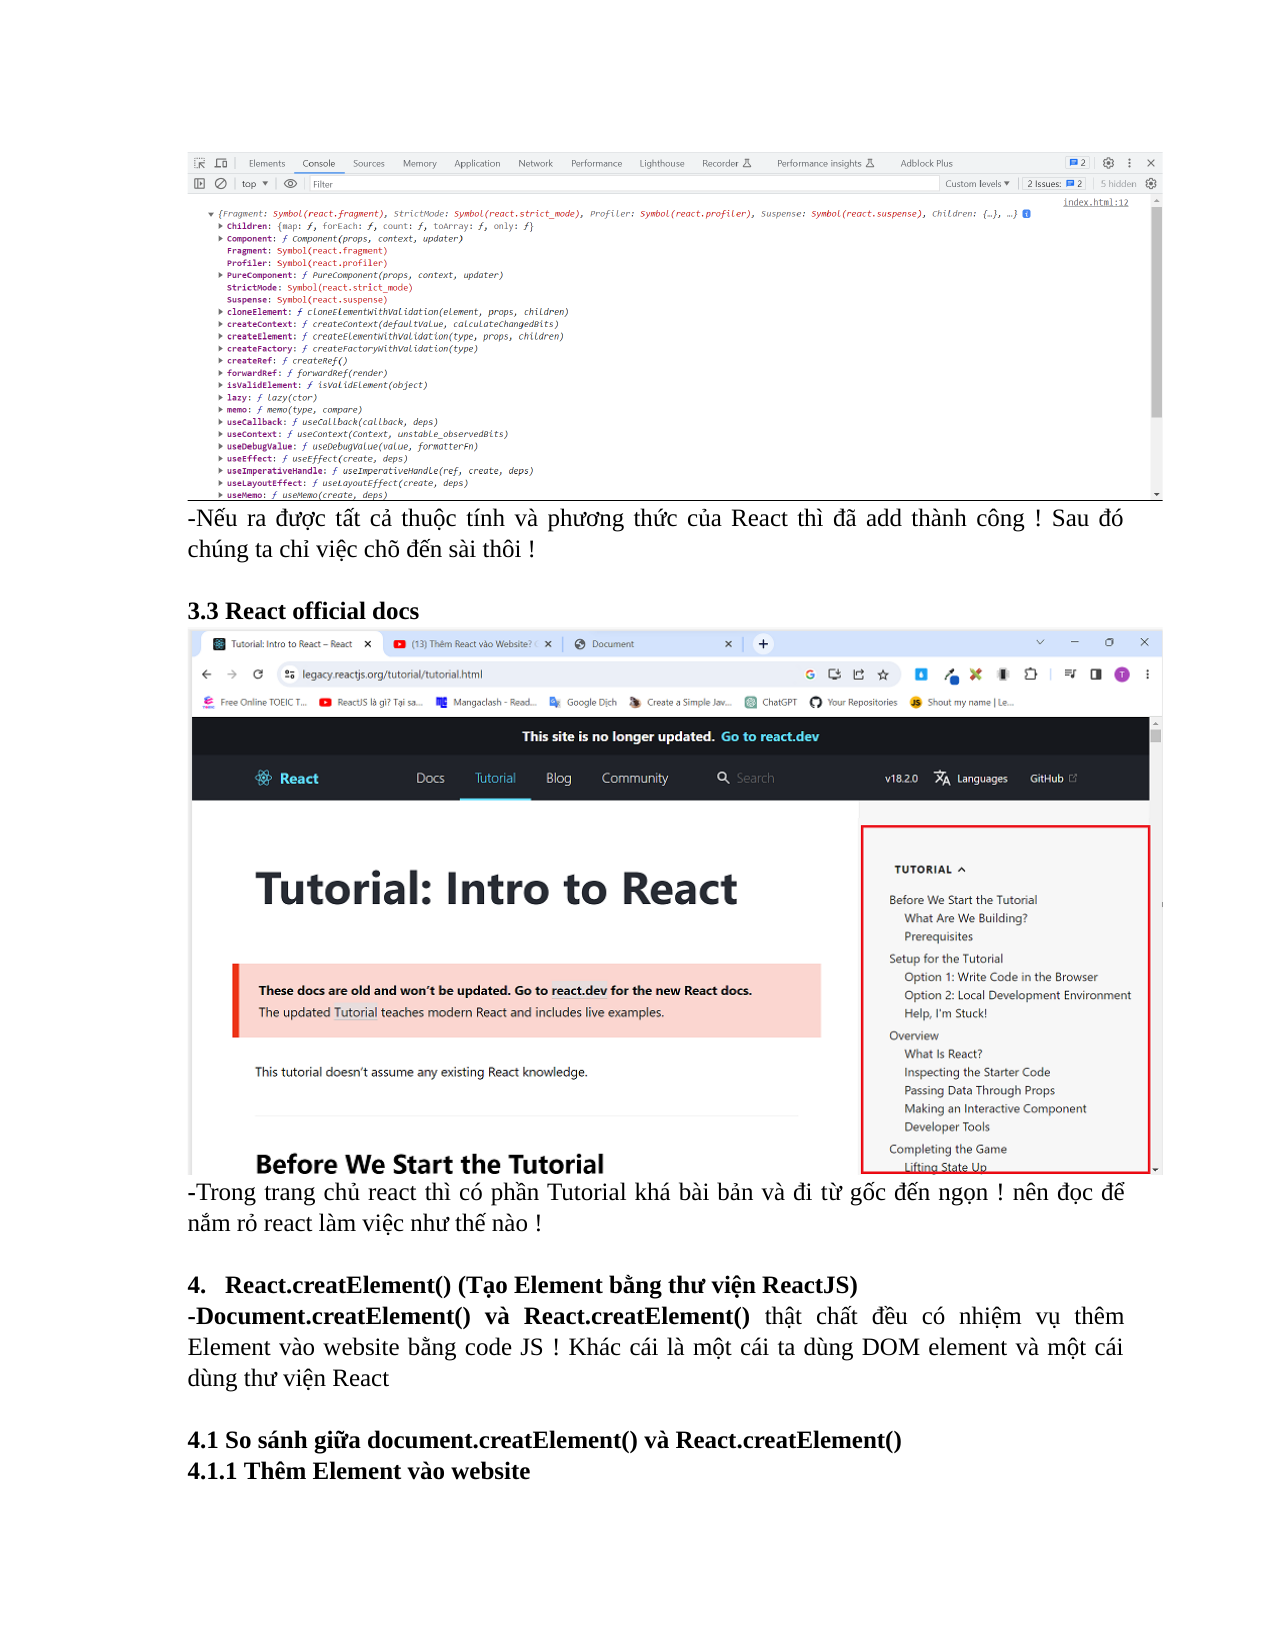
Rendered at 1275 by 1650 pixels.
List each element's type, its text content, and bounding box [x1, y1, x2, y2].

list React.creatElement() (Tạo Element bằng thư viện ReactJS) [187, 1270, 1125, 1298]
list -Document.creatElement() và React.creatElement() thật chất đều có nhiệm vụ thêm Element vào website bằng code JS ! Khác cái là một cái ta dùng DOM element và một cái dùng thư viện React [187, 1301, 1125, 1392]
list Thêm Element vào website [187, 1456, 1125, 1485]
picture [187, 150, 1163, 501]
picture [187, 627, 1163, 1175]
list React official docs [187, 596, 1125, 625]
list -Trong trang chủ react thì có phần Tutorial khá bài bản và đi từ gốc đến ngọn ! nên đọc để nắm rỏ react làm việc như thế nào ! [187, 1177, 1125, 1236]
list So sánh giữa document.creatElement() và React.creatElement() [187, 1425, 1125, 1454]
list -Nếu ra được tất cả thuộc tính và phương thức của React thì đã add thành công ! Sau đó chúng ta chỉ việc chõ đến sài thôi ! [187, 503, 1125, 563]
